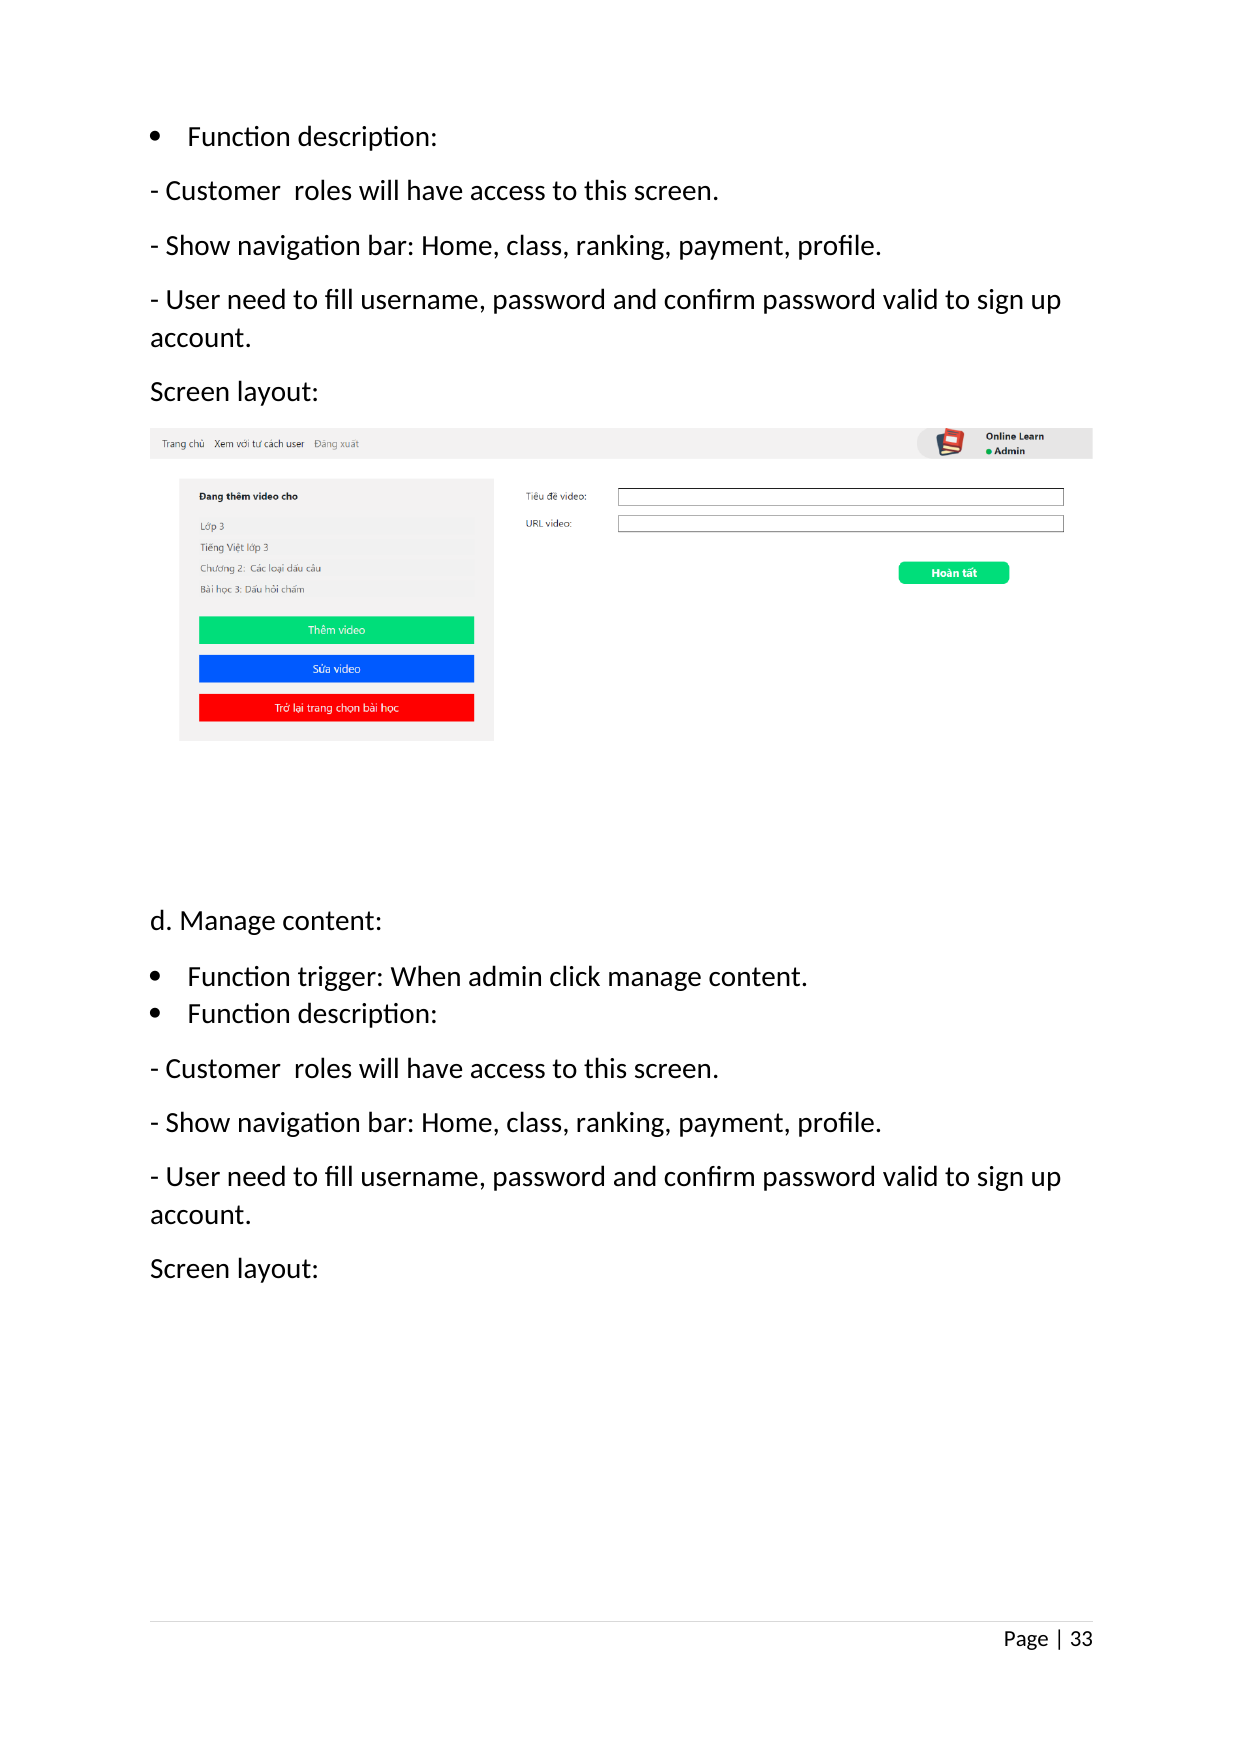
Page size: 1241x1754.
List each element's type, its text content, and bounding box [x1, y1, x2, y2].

list Function description: [150, 995, 1093, 1031]
list Function description: [150, 118, 1093, 153]
list Function trigger: When admin click manage content. [150, 958, 1093, 993]
text Screen layout: [150, 1251, 1093, 1286]
text - User need to fill username, password and confirm password valid to sign up account. [150, 1158, 1093, 1232]
text d. Manage content: [150, 902, 1093, 938]
text - User need to fill username, password and confirm password valid to sign up account. [150, 281, 1093, 354]
text - Customer roles will have access to this screen. [150, 172, 1093, 208]
text Screen layout: [150, 373, 1093, 409]
text - Show navigation bar: Home, class, ranking, payment, profile. [150, 227, 1093, 262]
text - Show navigation bar: Home, class, ranking, payment, profile. [150, 1104, 1093, 1140]
text - Customer roles will have access to this screen. [150, 1050, 1093, 1085]
picture [150, 428, 1093, 884]
